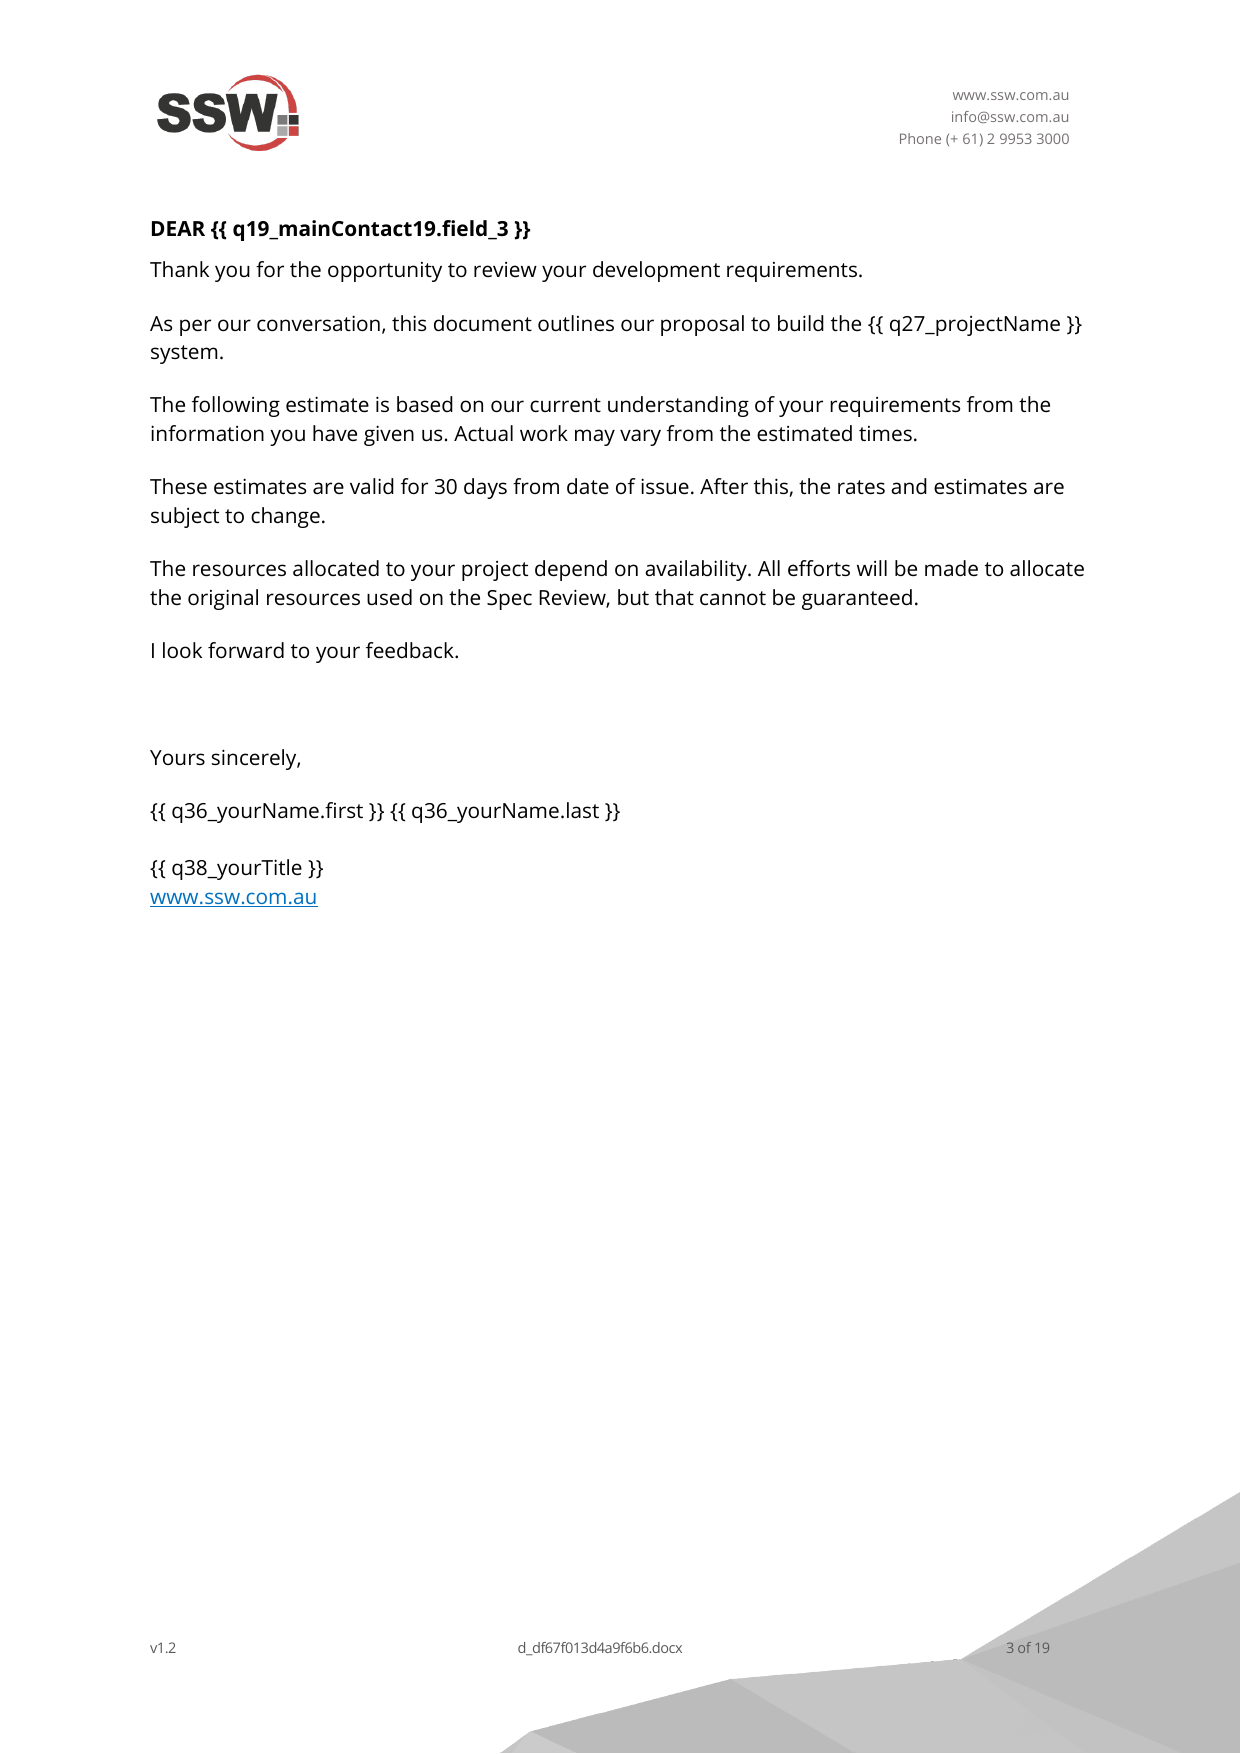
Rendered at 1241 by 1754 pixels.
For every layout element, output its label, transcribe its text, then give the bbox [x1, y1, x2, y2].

picture [150, 70, 305, 154]
text I look forward to your feedback. [150, 636, 1090, 664]
text www.ssw.com.au [150, 882, 1090, 910]
text As per our conversation, this document outlines our proposal to build the {{ q27_projectName }} system. [150, 309, 1090, 366]
text These estimates are valid for 30 days from date of issue. After this, the rates and estimates are subject to change. [150, 472, 1090, 529]
text {{ q38_yourTitle }} [150, 853, 1090, 882]
text The following estimate is based on our current understanding of your requirements from the information you have given us. Actual work may vary from the estimated times. [150, 391, 1090, 447]
text Dear {{ q19_mainContact19.field_3 }} [150, 214, 1090, 243]
picture [488, 1478, 1240, 1753]
text Thank you for the opportunity to review your development requirements. [150, 255, 1090, 284]
text Yours sincerely, [150, 743, 1090, 771]
text The resources allocated to your project depend on availability. All efforts will be made to allocate the original resources used on the Spec Review, but that cannot be guaranteed. [150, 554, 1090, 611]
text {{ q36_yourName.first }} {{ q36_yourName.last }} [150, 796, 1090, 825]
